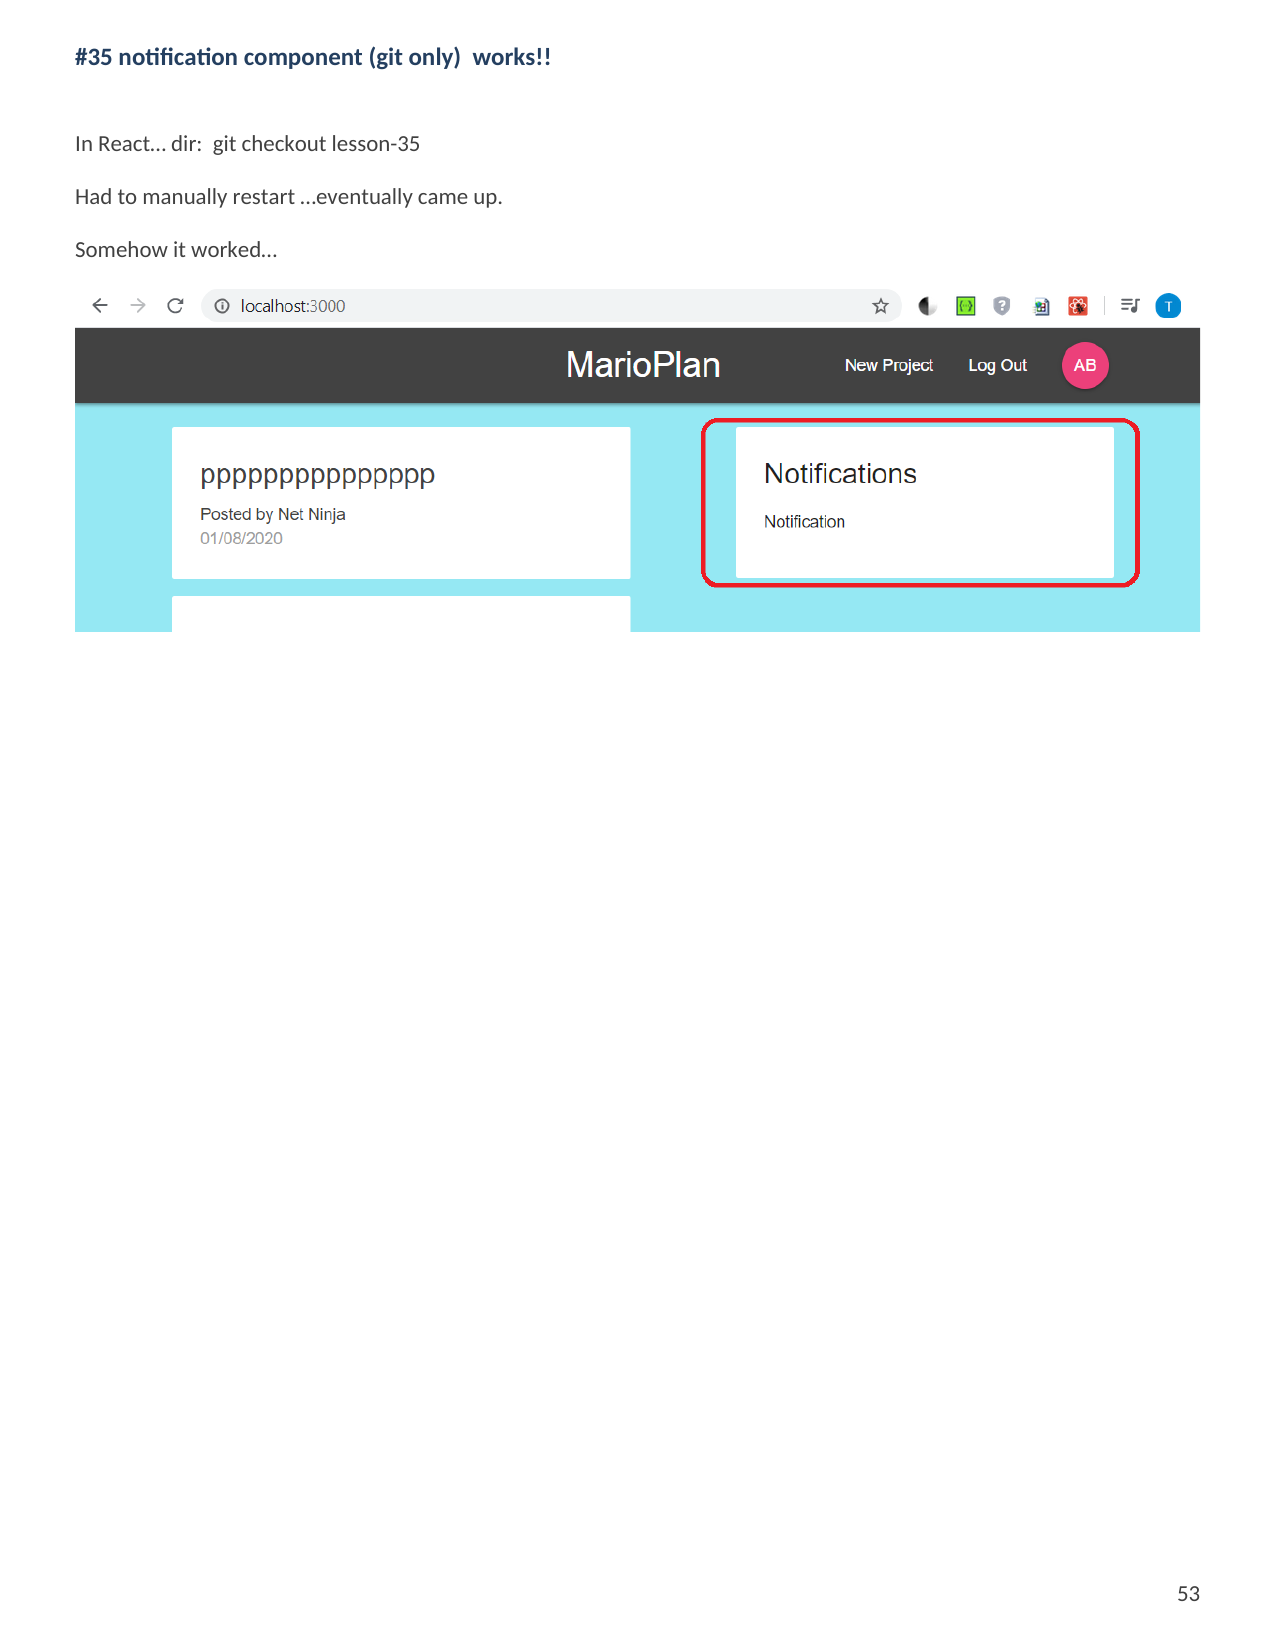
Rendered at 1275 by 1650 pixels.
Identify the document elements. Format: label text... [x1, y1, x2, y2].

picture [75, 288, 1200, 632]
text Somehow it worked… [75, 235, 1200, 263]
text In React… dir: git checkout lesson-35 [75, 129, 1200, 157]
text Had to manually restart …eventually came up. [75, 182, 1200, 210]
subtitle #35 notification component (git only) works!! [75, 41, 1200, 72]
